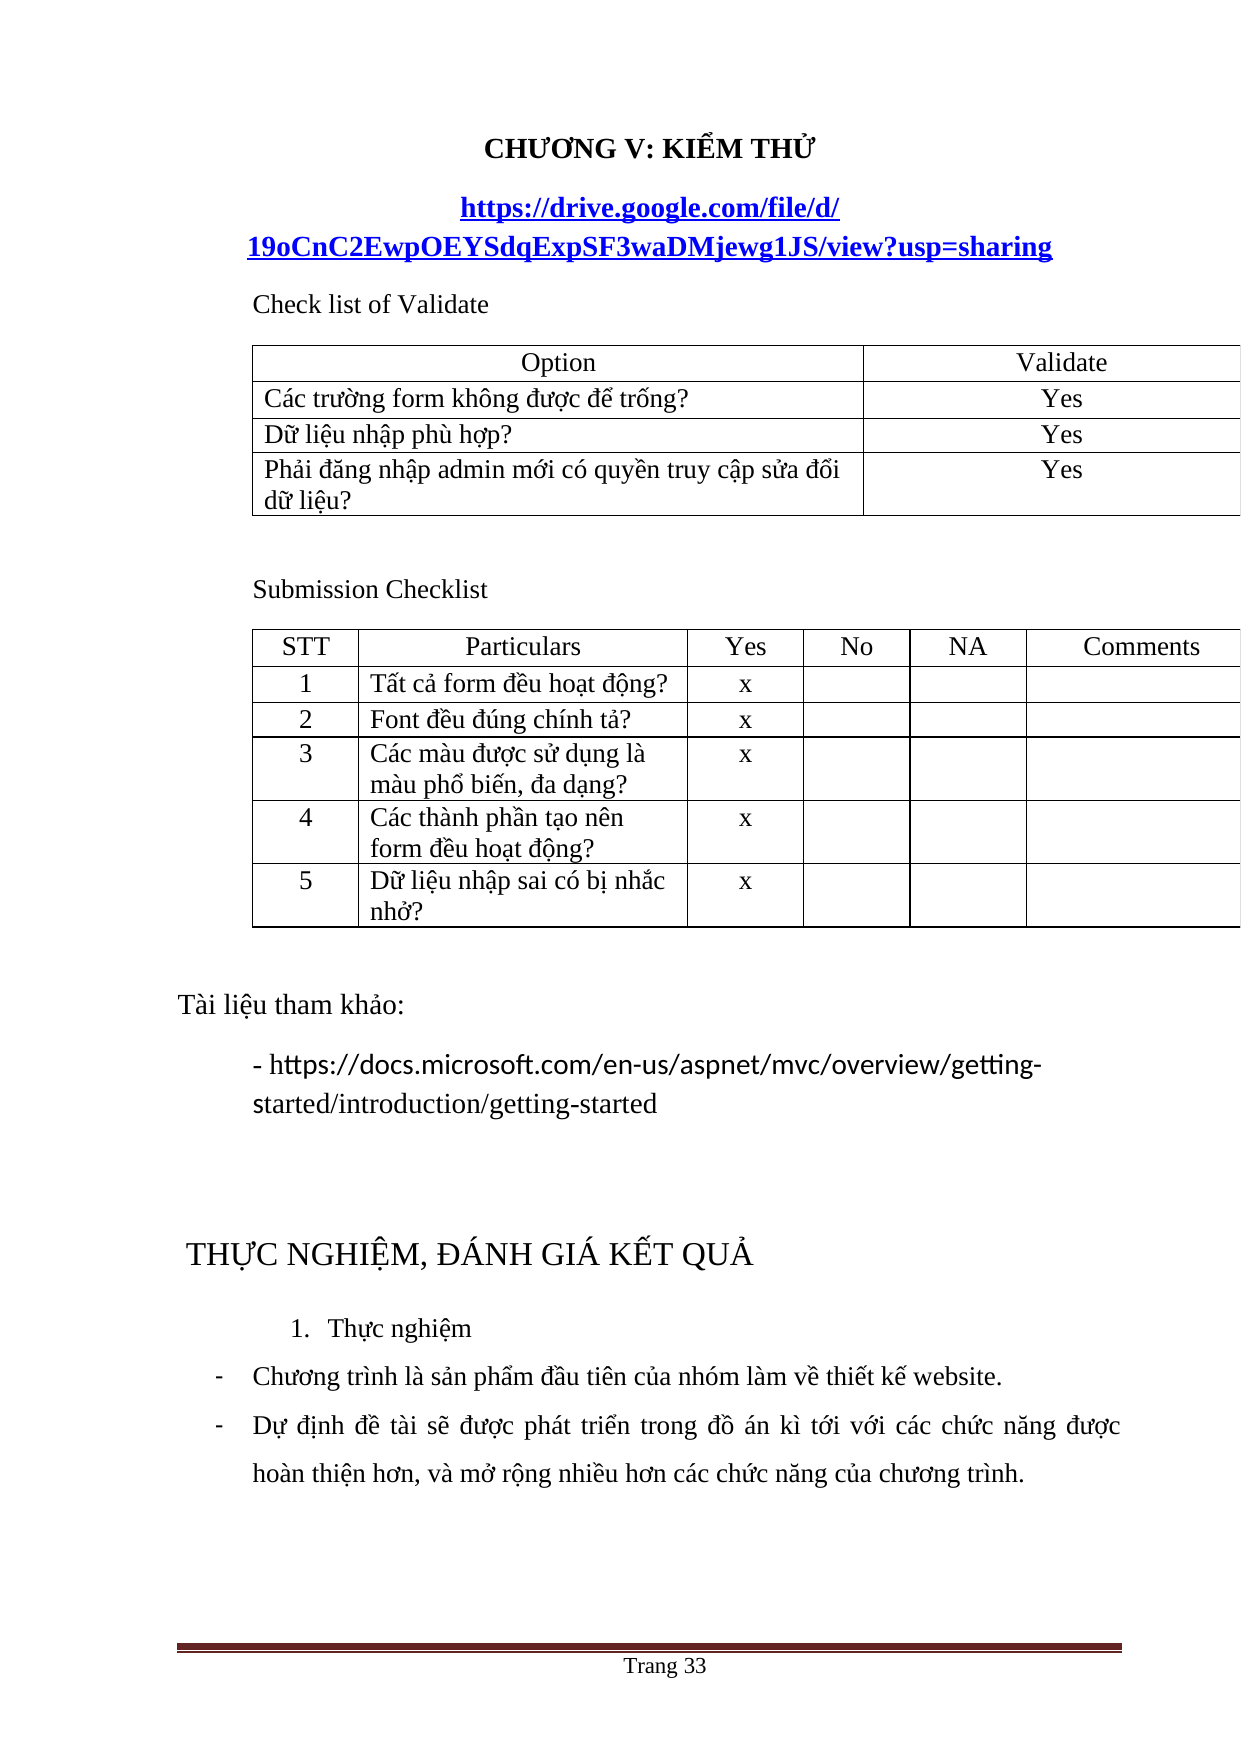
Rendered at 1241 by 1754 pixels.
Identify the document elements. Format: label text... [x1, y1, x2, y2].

list Chương trình là sản phẩm đầu tiên của nhóm làm về thiết kế website. [215, 1359, 1122, 1392]
table_cell 2 [253, 703, 358, 736]
table_cell Các trường form không được để trống? [253, 382, 863, 417]
table_header No [804, 630, 909, 666]
table_cell [911, 738, 1026, 800]
table_cell [1027, 703, 1240, 736]
table_cell [911, 864, 1026, 926]
table_cell [911, 703, 1026, 736]
table_header Comments [1027, 630, 1240, 666]
table_header Particulars [359, 630, 687, 666]
table_header Option [253, 346, 863, 381]
table_cell 4 [253, 801, 358, 863]
table_cell Dữ liệu nhập phù hợp? [253, 419, 863, 452]
text - https://docs.microsoft.com/en-us/aspnet/mvc/overview/getting-started/introduction/getting-started [252, 1046, 1122, 1121]
list Dự định đề tài sẽ được phát triển trong đồ án kì tới với các chức năng được hoàn thiện hơn, và mở rộng nhiều hơn các chức năng của chương trình. [215, 1408, 1122, 1488]
table_cell Yes [864, 419, 1240, 452]
table_cell x [688, 738, 803, 800]
table_cell [804, 667, 909, 702]
table_cell 3 [253, 738, 358, 800]
text Check list of Validate [252, 288, 1122, 319]
subtitle Thực nghiệm [290, 1312, 1122, 1343]
table_cell x [688, 864, 803, 926]
table_cell [804, 801, 909, 863]
text CHƯƠNG V: KIỂM THỬ [177, 131, 1122, 164]
table_cell Font đều đúng chính tả? [359, 703, 687, 736]
table_cell Phải đăng nhập admin mới có quyền truy cập sửa đổi dữ liệu? [253, 453, 863, 515]
table_cell Yes [864, 382, 1240, 417]
table_header STT [253, 630, 358, 666]
table_cell [804, 864, 909, 926]
text Tài liệu tham khảo: [177, 987, 1122, 1020]
table_cell x [688, 801, 803, 863]
text https://drive.google.com/file/d/19oCnC2EwpOEYSdqExpSF3waDMjewg1JS/view?usp=sharing [177, 190, 1122, 262]
table_cell [911, 801, 1026, 863]
subtitle THỰC NGHIỆM, ĐÁNH GIÁ KẾT QUẢ [177, 1234, 1122, 1272]
table_header Validate [864, 346, 1240, 381]
table_cell Các thành phần tạo nên form đều hoạt động? [359, 801, 687, 863]
table_cell [911, 667, 1026, 702]
text Submission Checklist [252, 573, 1122, 604]
table_header NA [911, 630, 1026, 666]
table_cell Tất cả form đều hoạt động? [359, 667, 687, 702]
table_cell x [688, 667, 803, 702]
table_cell [1027, 667, 1240, 702]
table_cell [1027, 801, 1240, 863]
table_cell [1027, 864, 1240, 926]
table_cell 5 [253, 864, 358, 926]
table_cell [804, 703, 909, 736]
table_cell Dữ liệu nhập sai có bị nhắc nhở? [359, 864, 687, 926]
table_cell 1 [253, 667, 358, 702]
table_header Yes [688, 630, 803, 666]
table_cell [1027, 738, 1240, 800]
table_cell x [688, 703, 803, 736]
table_cell Các màu được sử dụng là màu phổ biến, đa dạng? [359, 738, 687, 800]
table_cell Yes [864, 453, 1240, 515]
table_cell [804, 738, 909, 800]
